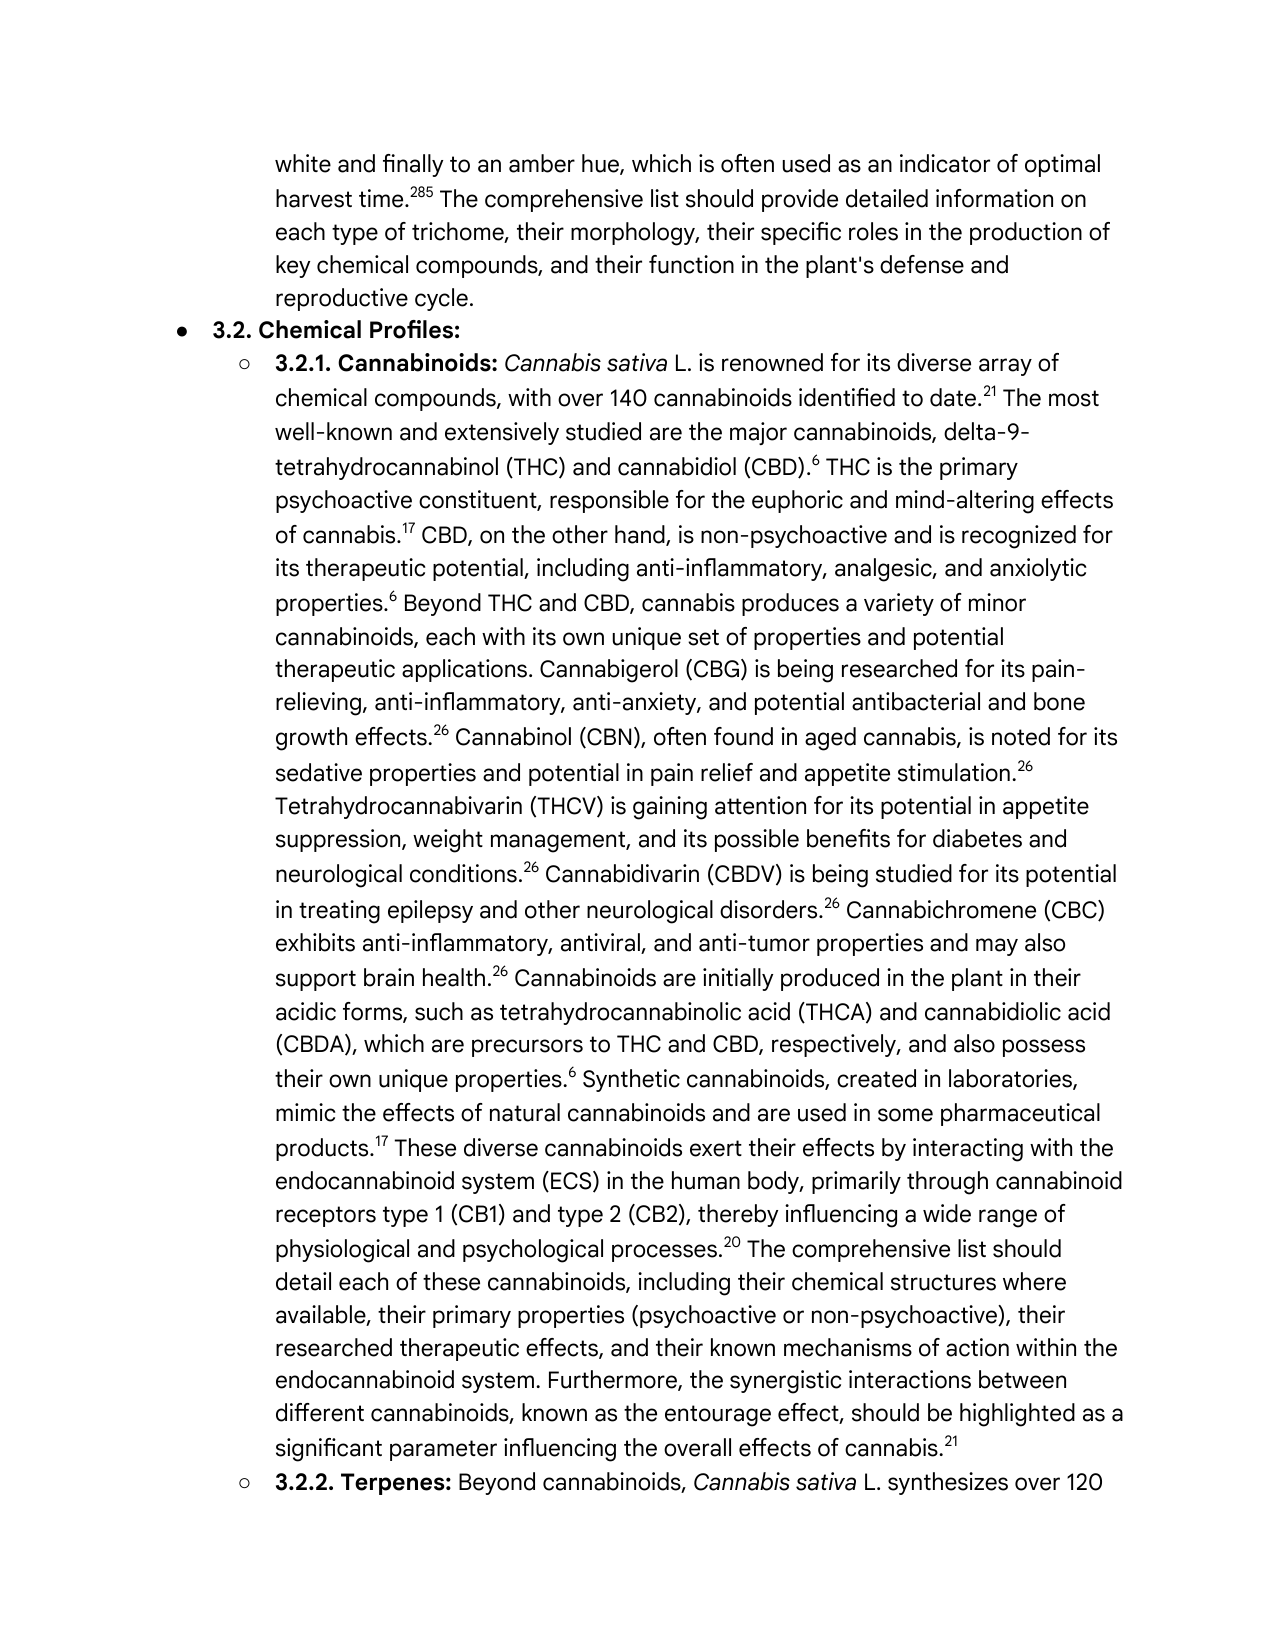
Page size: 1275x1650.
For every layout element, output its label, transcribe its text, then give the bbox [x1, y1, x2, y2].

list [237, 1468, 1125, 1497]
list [237, 150, 1125, 313]
list 3.2.1. Cannabinoids: Cannabis sativa L. is renowned for its diverse array of chemical compounds, with over 140 cannabinoids identified to date.21 The most well-known and extensively studied are the major cannabinoids, delta-9-tetrahydrocannabinol (THC) and cannabidiol (CBD).6 THC is the primary psychoactive constituent, responsible for the euphoric and mind-altering effects of cannabis.17 CBD, on the other hand, is non-psychoactive and is recognized for its therapeutic potential, including anti-inflammatory, analgesic, and anxiolytic properties.6 Beyond THC and CBD, cannabis produces a variety of minor cannabinoids, each with its own unique set of properties and potential therapeutic applications. Cannabigerol (CBG) is being researched for its pain-relieving, anti-inflammatory, anti-anxiety, and potential antibacterial and bone growth effects.26 Cannabinol (CBN), often found in aged cannabis, is noted for its sedative properties and potential in pain relief and appetite stimulation.26 Tetrahydrocannabivarin (THCV) is gaining attention for its potential in appetite suppression, weight management, and its possible benefits for diabetes and neurological conditions.26 Cannabidivarin (CBDV) is being studied for its potential in treating epilepsy and other neurological disorders.26 Cannabichromene (CBC) exhibits anti-inflammatory, antiviral, and anti-tumor properties and may also support brain health.26 Cannabinoids are initially produced in the plant in their acidic forms, such as tetrahydrocannabinolic acid (THCA) and cannabidiolic acid (CBDA), which are precursors to THC and CBD, respectively, and also possess their own unique properties.6 Synthetic cannabinoids, created in laboratories, mimic the effects of natural cannabinoids and are used in some pharmaceutical products.17 These diverse cannabinoids exert their effects by interacting with the endocannabinoid system (ECS) in the human body, primarily through cannabinoid receptors type 1 (CB1) and type 2 (CB2), thereby influencing a wide range of physiological and psychological processes.20 The comprehensive list should detail each of these cannabinoids, including their chemical structures where available, their primary properties (psychoactive or non-psychoactive), their researched therapeutic effects, and their known mechanisms of action within the endocannabinoid system. Furthermore, the synergistic interactions between different cannabinoids, known as the entourage effect, should be highlighted as a significant parameter influencing the overall effects of cannabis.21 [237, 349, 1125, 1464]
list 3.2. Chemical Profiles: [175, 317, 1125, 345]
